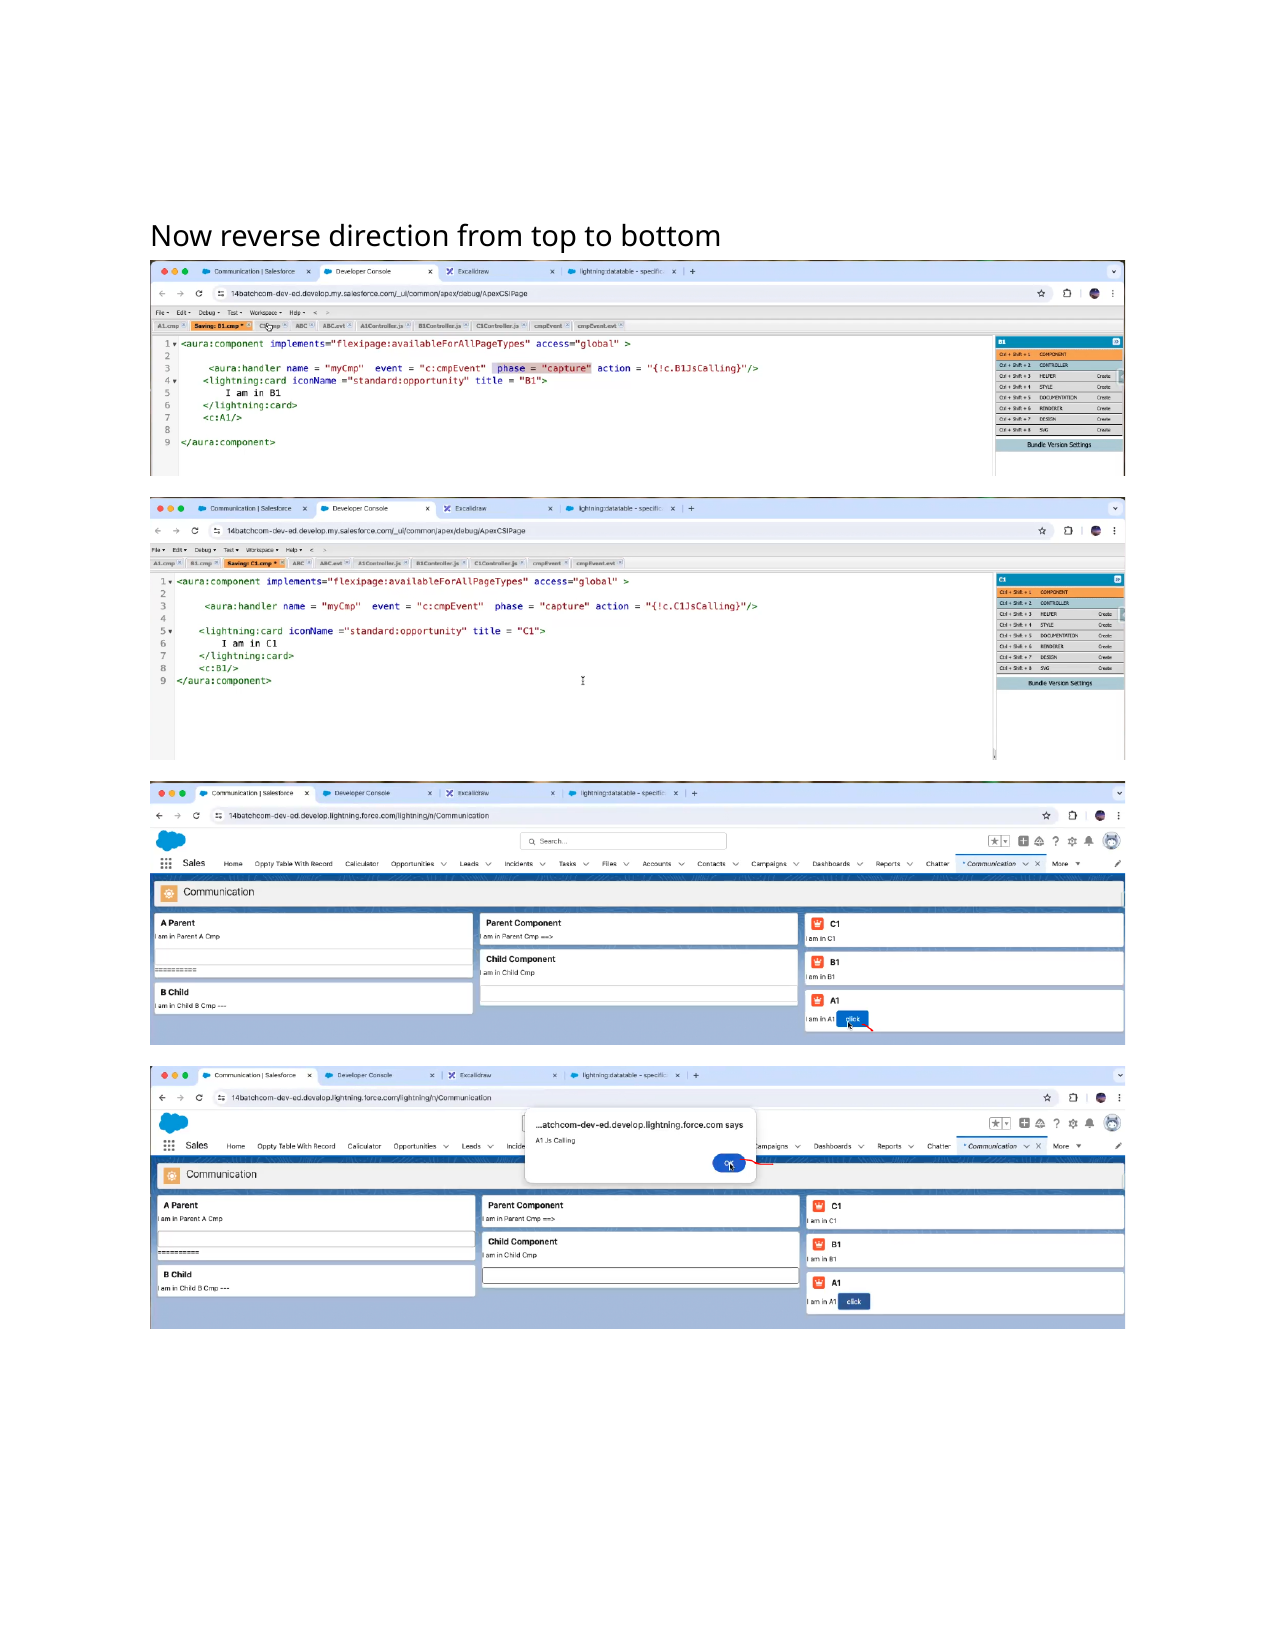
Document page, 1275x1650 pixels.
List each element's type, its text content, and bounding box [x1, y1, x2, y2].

picture [150, 497, 1125, 760]
picture [150, 781, 1125, 1045]
text Now reverse direction from top to bottom [150, 216, 1125, 260]
picture [150, 260, 1125, 476]
picture [150, 1066, 1125, 1329]
